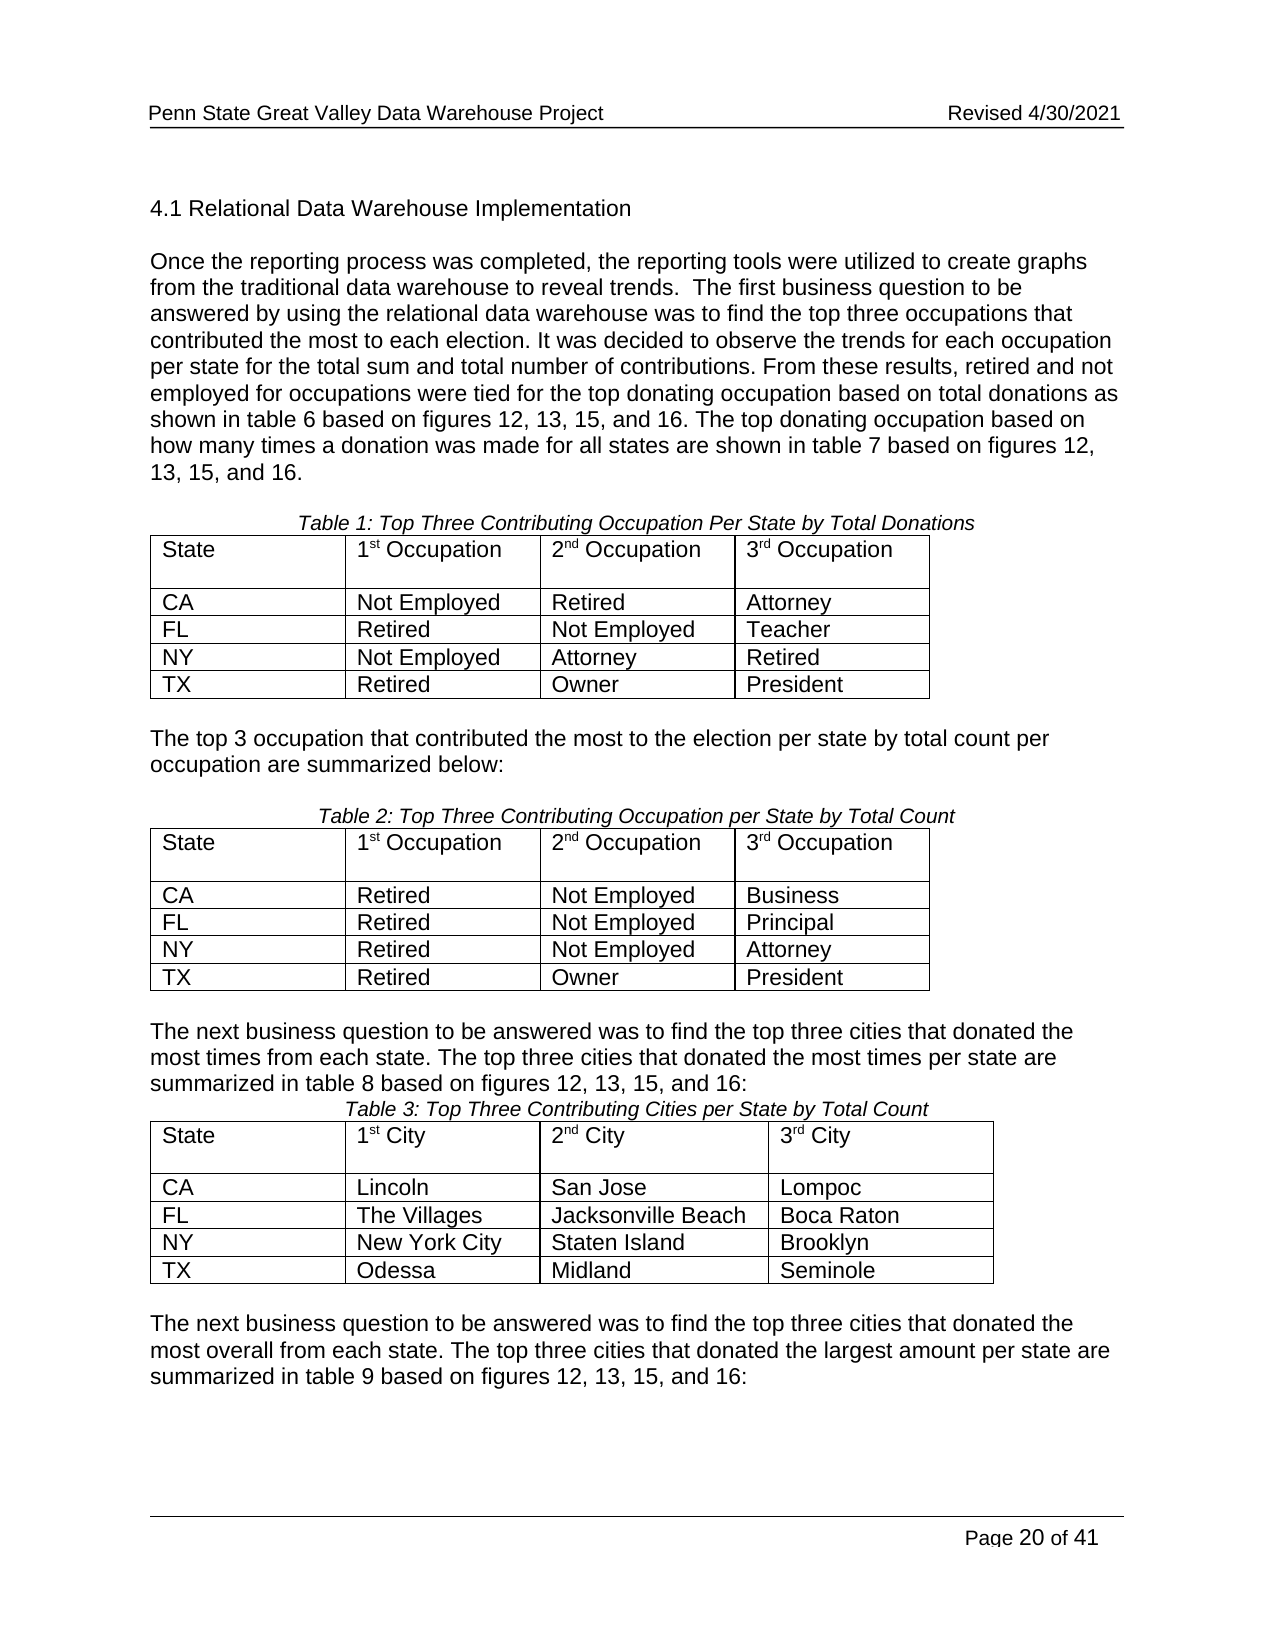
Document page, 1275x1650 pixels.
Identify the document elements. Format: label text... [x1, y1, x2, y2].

table_cell NY [151, 1229, 345, 1256]
table_header 3rd Occupation [736, 536, 929, 588]
table_cell FL [151, 616, 345, 643]
table_cell Business [736, 882, 929, 908]
table_cell Not Employed [541, 882, 734, 908]
table_cell Retired [346, 616, 540, 643]
text The next business question to be answered was to find the top three cities that donated the most overall from each state. The top three cities that donated the largest amount per state are summarized in table 9 based on figures 12, 13, 15, and 16: [150, 1310, 1125, 1389]
table_cell Attorney [541, 644, 734, 670]
table_cell Retired [346, 964, 540, 990]
table_cell Teacher [736, 616, 929, 643]
table_cell Midland [541, 1257, 768, 1283]
table_header 1st Occupation [346, 829, 540, 881]
table_cell Jacksonville Beach [541, 1202, 768, 1228]
table_cell Not Employed [541, 936, 734, 963]
table_cell Owner [541, 964, 734, 990]
table_header 1st City [346, 1122, 539, 1173]
table_header State [151, 829, 345, 881]
table_cell Retired [346, 671, 540, 697]
table_header State [151, 1122, 345, 1173]
table_header 2nd City [541, 1122, 768, 1173]
table_cell Retired [346, 909, 540, 935]
table_cell Principal [736, 909, 929, 935]
table_cell Seminole [769, 1257, 993, 1283]
text The next business question to be answered was to find the top three cities that donated the most times from each state. The top three cities that donated the most times per state are summarized in table 8 based on figures 12, 13, 15, and 16: [150, 1018, 1125, 1097]
table_cell Retired [736, 644, 929, 670]
table_cell CA [151, 589, 345, 615]
table_cell President [736, 964, 929, 990]
table_header 3rd City [769, 1122, 993, 1173]
table_cell TX [151, 964, 345, 990]
table_cell Retired [541, 589, 734, 615]
table_cell Lompoc [769, 1174, 993, 1201]
table_header State [151, 536, 345, 588]
table_cell Not Employed [346, 644, 540, 670]
table_cell NY [151, 936, 345, 963]
table_cell San Jose [541, 1174, 768, 1201]
table_header 2nd Occupation [541, 829, 734, 881]
table_cell Not Employed [541, 909, 734, 935]
text The top 3 occupation that contributed the most to the election per state by total count per occupation are summarized below: [150, 725, 1125, 778]
table_cell Odessa [346, 1257, 539, 1283]
table_cell Retired [346, 882, 540, 908]
table_cell President [736, 671, 929, 697]
table_cell Lincoln [346, 1174, 539, 1201]
table_cell Staten Island [541, 1229, 768, 1256]
table_header 3rd Occupation [736, 829, 929, 881]
table_cell Attorney [736, 589, 929, 615]
table_cell New York City [346, 1229, 539, 1256]
table_cell Retired [346, 936, 540, 963]
table_cell FL [151, 909, 345, 935]
table_cell CA [151, 882, 345, 908]
table_header 1st Occupation [346, 536, 540, 588]
table_cell Boca Raton [769, 1202, 993, 1228]
table_cell Attorney [736, 936, 929, 963]
table_cell TX [151, 671, 345, 697]
table_cell NY [151, 644, 345, 670]
text Once the reporting process was completed, the reporting tools were utilized to create graphs from the traditional data warehouse to reveal trends. The first business question to be answered by using the relational data warehouse was to find the top three occupations that contributed the most to each election. It was decided to observe the trends for each occupation per state for the total sum and total number of contributions. From these results, retired and not employed for occupations were tied for the top donating occupation based on total donations as shown in table 6 based on figures 12, 13, 15, and 16. The top donating occupation based on how many times a donation was made for all states are shown in table 7 based on figures 12, 13, 15, and 16. [150, 248, 1125, 485]
table_cell CA [151, 1174, 345, 1201]
table_cell Not Employed [541, 616, 734, 643]
table_cell The Villages [346, 1202, 539, 1228]
table_cell Not Employed [346, 589, 540, 615]
table_cell FL [151, 1202, 345, 1228]
table_cell TX [151, 1257, 345, 1283]
table_cell Owner [541, 671, 734, 697]
table_header 2nd Occupation [541, 536, 734, 588]
table_cell Brooklyn [769, 1229, 993, 1256]
